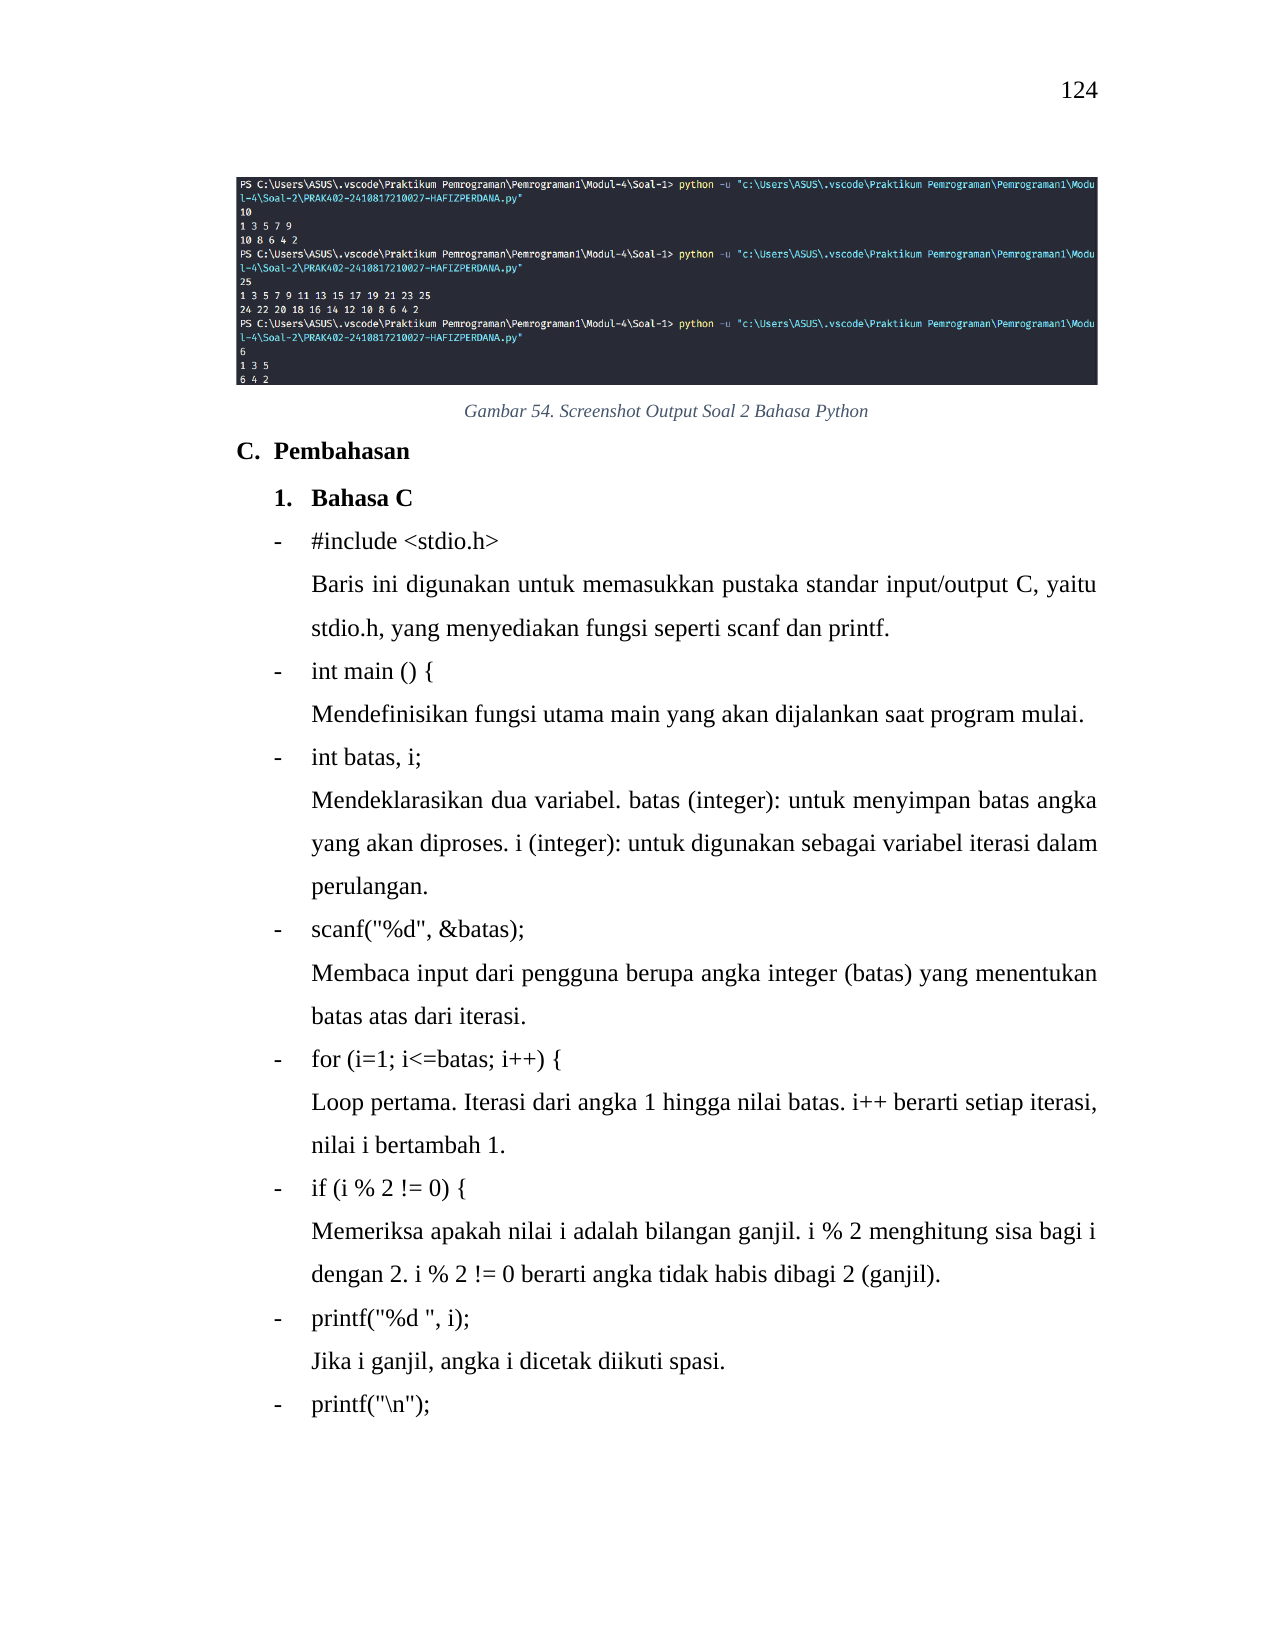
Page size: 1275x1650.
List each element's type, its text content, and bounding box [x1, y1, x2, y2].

list for (i=1; i<=batas; i++) { [274, 1044, 1098, 1073]
picture [236, 177, 1098, 385]
list int main () { [274, 656, 1098, 684]
list printf("%d ", i); [274, 1303, 1098, 1331]
list scanf("%d", &batas); [274, 914, 1098, 943]
list int batas, i; [274, 742, 1098, 771]
list if (i % 2 != 0) { [274, 1173, 1098, 1202]
list Mendeklarasikan dua variabel. batas (integer): untuk menyimpan batas angka yang akan diproses. i (integer): untuk digunakan sebagai variabel iterasi dalam perulangan. [311, 785, 1098, 900]
list Loop pertama. Iterasi dari angka 1 hingga nilai batas. i++ berarti setiap iterasi, nilai i bertambah 1. [311, 1087, 1098, 1159]
list Mendefinisikan fungsi utama main yang akan dijalankan saat program mulai. [311, 699, 1098, 728]
subtitle Pembahasan [236, 436, 1098, 465]
list Membaca input dari pengguna berupa angka integer (batas) yang menentukan batas atas dari iterasi. [311, 958, 1098, 1029]
list Baris ini digunakan untuk memasukkan pustaka standar input/output C, yaitu stdio.h, yang menyediakan fungsi seperti scanf dan printf. [311, 569, 1098, 641]
list #include <stdio.h> [274, 526, 1098, 555]
list printf("\n"); [274, 1389, 1098, 1418]
list Jika i ganjil, angka i dicetak diikuti spasi. [311, 1346, 1098, 1374]
subtitle Bahasa C [274, 483, 1098, 512]
list Memeriksa apakah nilai i adalah bilangan ganjil. i % 2 menghitung sisa bagi i dengan 2. i % 2 != 0 berarti angka tidak habis dibagi 2 (ganjil). [311, 1216, 1098, 1288]
